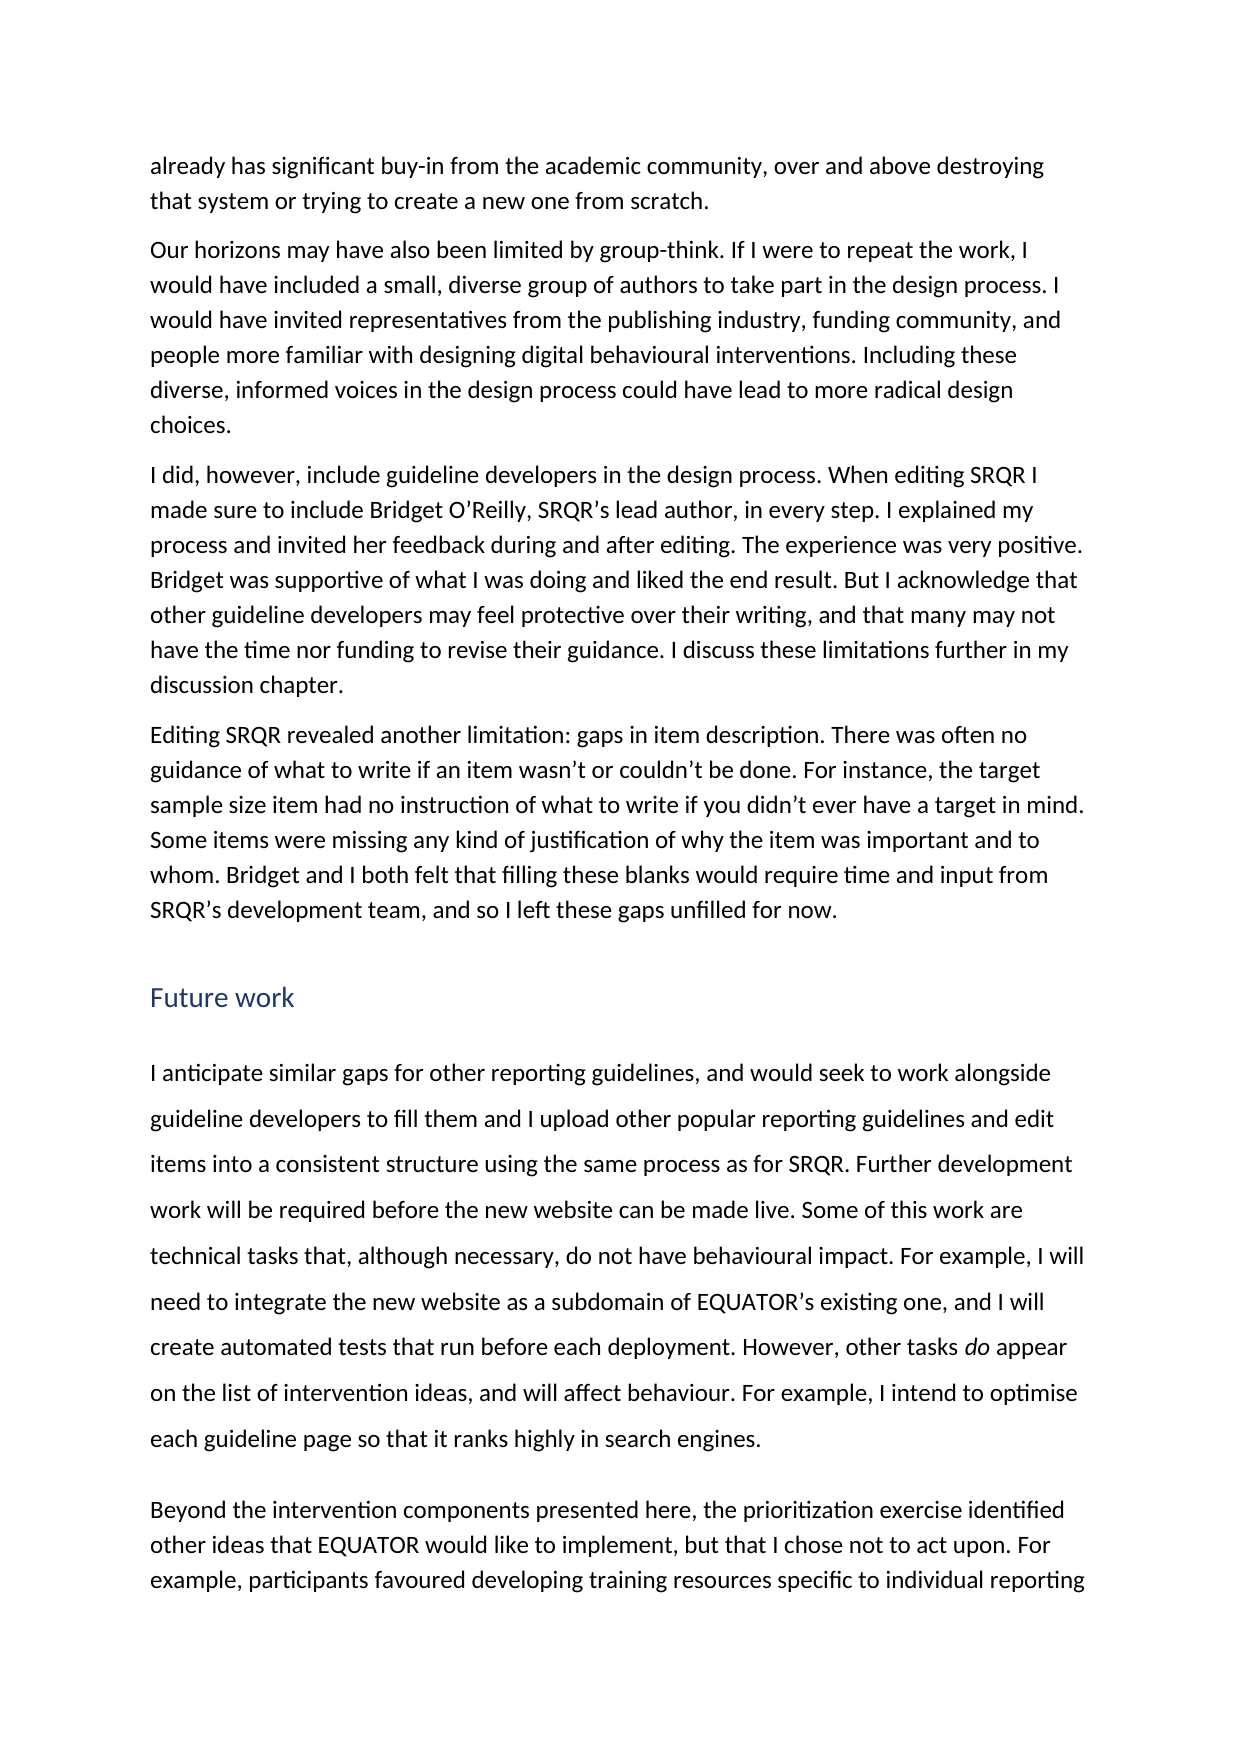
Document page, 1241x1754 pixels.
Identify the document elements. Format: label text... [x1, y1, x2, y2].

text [150, 1494, 1090, 1594]
text Our horizons may have also been limited by group-think. If I were to repeat the work, I would have included a small, diverse group of authors to take part in the design process. I would have invited representatives from the publishing industry, funding community, and people more familiar with designing digital behavioural interventions. Including these diverse, informed voices in the design process could have lead to more radical design choices. [150, 234, 1090, 440]
subtitle Future work [150, 979, 1090, 1014]
text Editing SRQR revealed another limitation: gaps in item description. There was often no guidance of what to write if an item wasn’t or couldn’t be done. For instance, the target sample size item had no instruction of what to write if you didn’t ever have a target in mind. Some items were missing any kind of justification of why the item was important and to whom. Bridget and I both felt that filling these blanks would require time and input from SRQR’s development team, and so I left these gaps unfilled for now. [150, 719, 1090, 924]
text I did, however, include guideline developers in the design process. When editing SRQR I made sure to include Bridget O’Reilly, SRQR’s lead author, in every step. I explained my process and invited her feedback during and after editing. The experience was very positive. Bridget was supportive of what I was doing and liked the end result. But I acknowledge that other guideline developers may feel protective over their writing, and that many may not have the time nor funding to revise their guidance. I discuss these limitations further in my discussion chapter. [150, 459, 1090, 700]
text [150, 150, 1090, 216]
